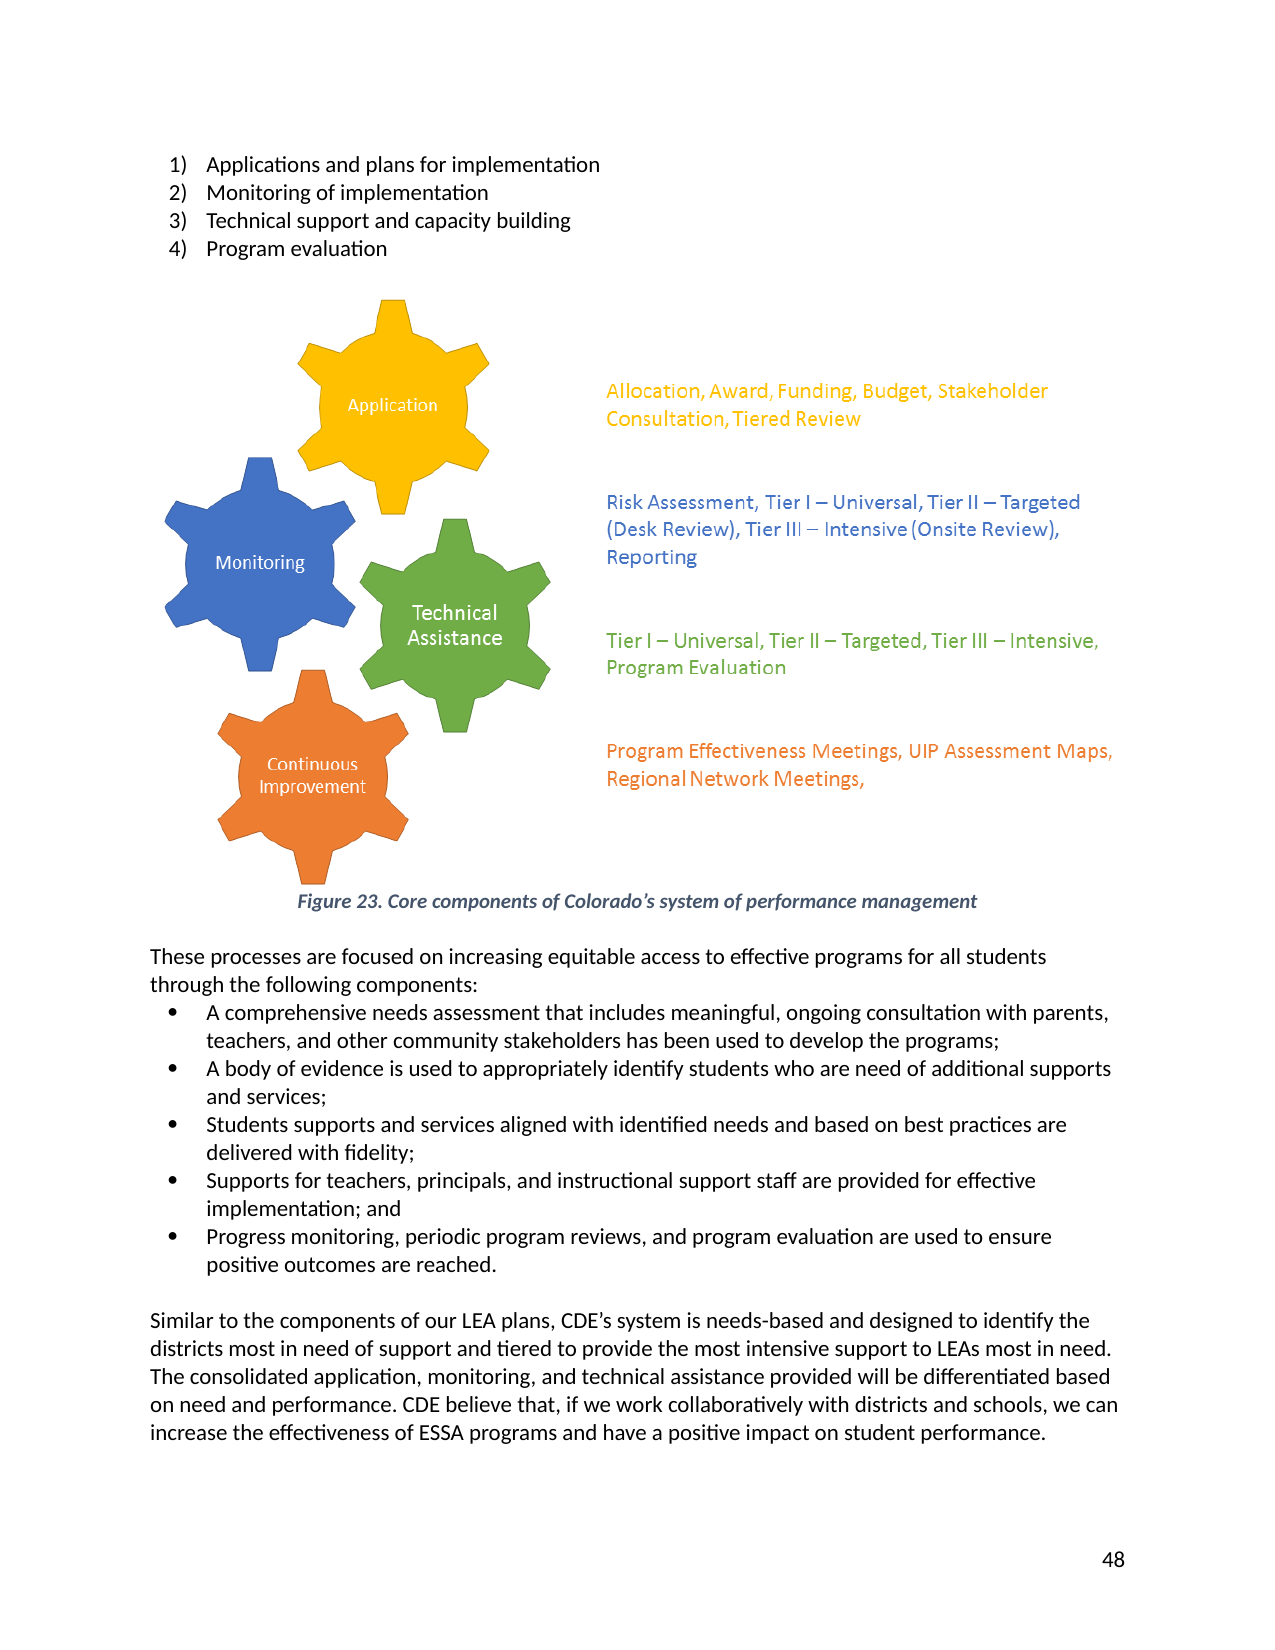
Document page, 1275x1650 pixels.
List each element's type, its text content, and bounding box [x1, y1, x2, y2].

list Students supports and services aligned with identified needs and based on best practices are delivered with fidelity; [169, 1110, 1125, 1166]
list A body of evidence is used to appropriately identify students who are need of additional supports and services; [169, 1054, 1125, 1110]
list Program evaluation [169, 234, 1125, 262]
list Progress monitoring, periodic program reviews, and program evaluation are used to ensure positive outcomes are reached. [169, 1222, 1125, 1278]
list Supports for teachers, principals, and instructional support staff are provided for effective implementation; and [169, 1166, 1125, 1222]
text Figure 23. Core components of Colorado’s system of performance management [150, 888, 1125, 914]
text The consolidated application, monitoring, and technical assistance provided will be differentiated based on need and performance. CDE believe that, if we work collaboratively with districts and schools, we can increase the effectiveness of ESSA programs and have a positive impact on student performance. [150, 1362, 1125, 1446]
list Applications and plans for implementation [169, 150, 1125, 178]
text Similar to the components of our LEA plans, CDE’s system is needs-based and designed to identify the districts most in need of support and tiered to provide the most intensive support to LEAs most in need. [150, 1306, 1125, 1362]
picture [151, 290, 1124, 889]
text These processes are focused on increasing equitable access to effective programs for all students through the following components: [150, 942, 1125, 998]
list Monitoring of implementation [169, 178, 1125, 206]
list Technical support and capacity building [169, 206, 1125, 234]
list A comprehensive needs assessment that includes meaningful, ongoing consultation with parents, teachers, and other community stakeholders has been used to develop the programs; [169, 998, 1125, 1054]
